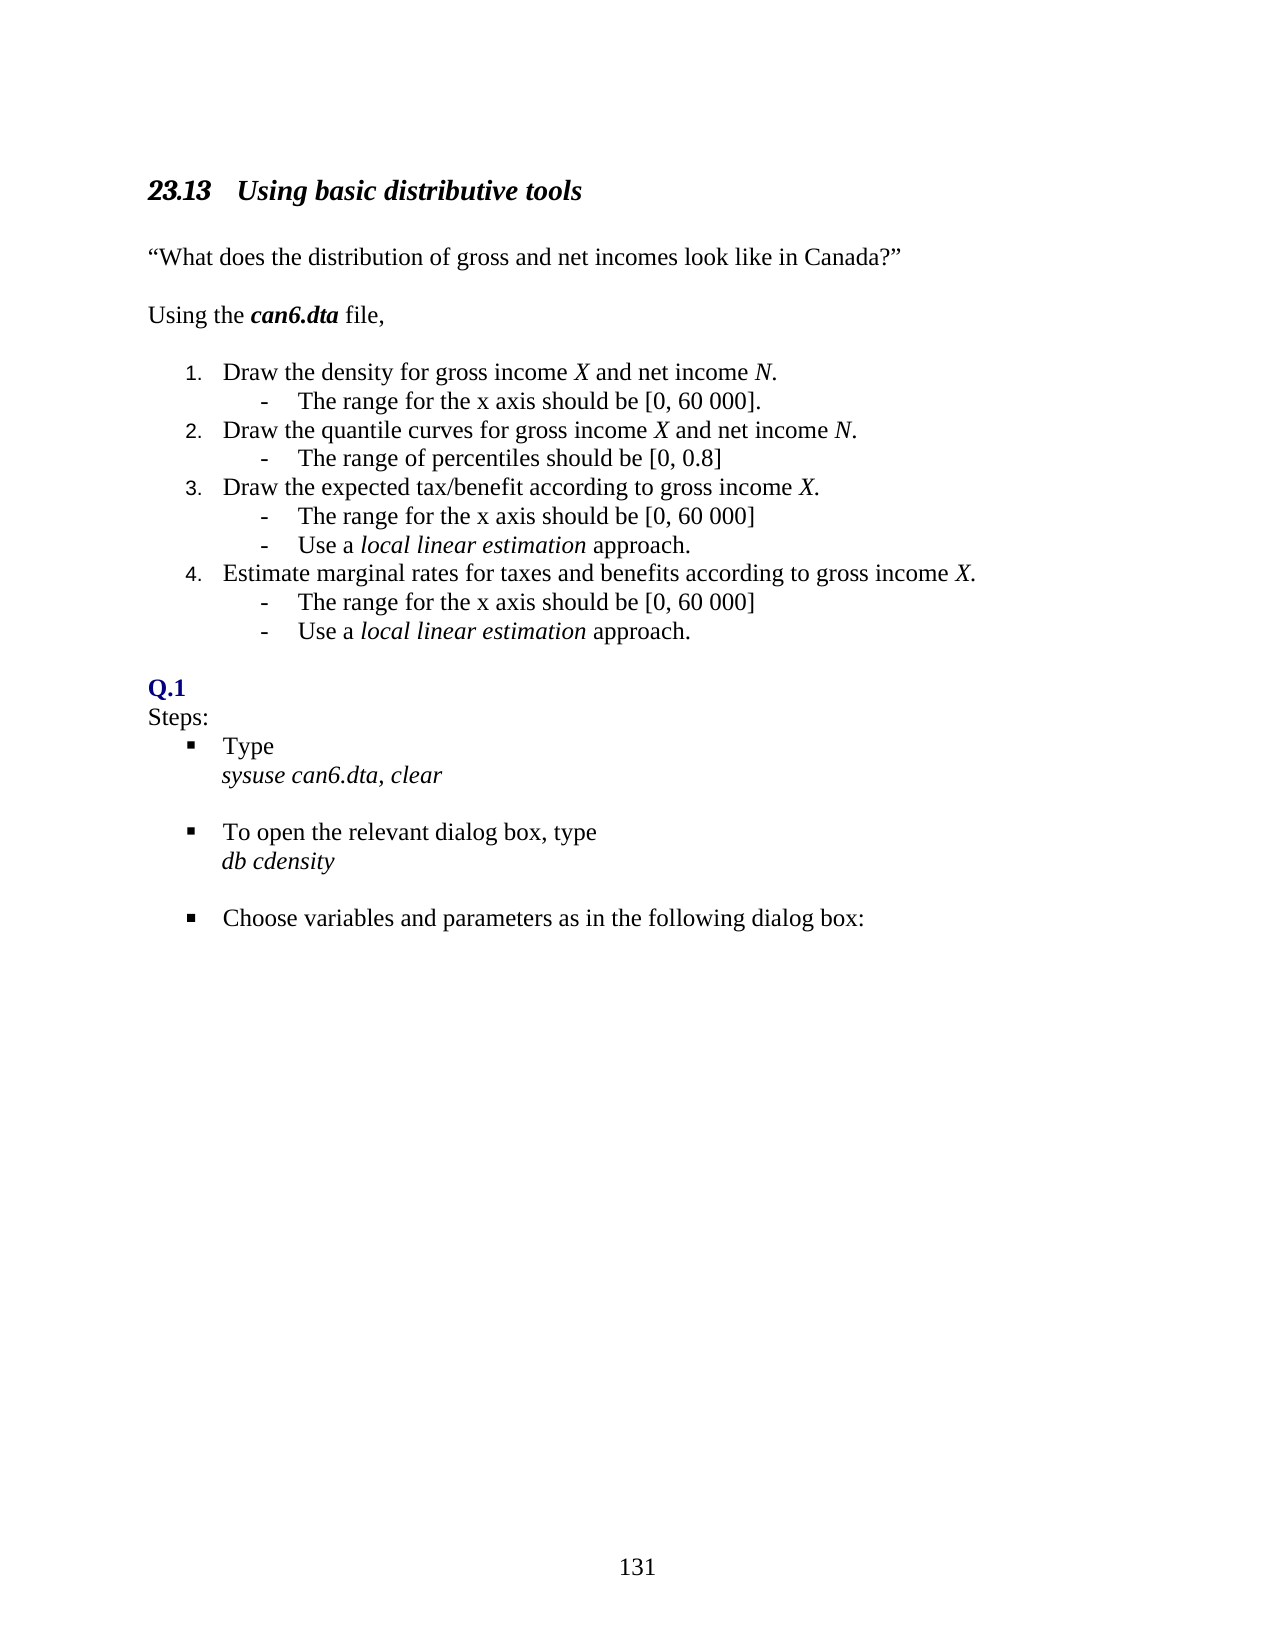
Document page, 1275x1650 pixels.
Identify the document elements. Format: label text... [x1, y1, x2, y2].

text sysuse can6.dta, clear [148, 760, 1127, 788]
list To open the relevant dialog box, type [185, 817, 1127, 846]
text Steps: [148, 702, 1127, 731]
subtitle Using basic distributive tools [148, 173, 1127, 207]
list Draw the density for gross income X and net income N. [185, 357, 1127, 386]
list Type [185, 731, 1127, 760]
list The range for the x axis should be [0, 60 000]. [260, 386, 1127, 415]
list Use a local linear estimation approach. [260, 530, 1127, 558]
list Use a local linear estimation approach. [260, 616, 1127, 645]
text Q.1 [148, 673, 1127, 702]
list Draw the expected tax/benefit according to gross income X. [185, 472, 1127, 501]
text Using the can6.dta file, [148, 300, 1127, 328]
text db cdensity [148, 846, 1127, 875]
list The range of percentiles should be [0, 0.8] [260, 443, 1127, 472]
list Draw the quantile curves for gross income X and net income N. [185, 415, 1127, 443]
list Estimate marginal rates for taxes and benefits according to gross income X. [185, 558, 1127, 587]
text “What does the distribution of gross and net incomes look like in Canada?” [148, 242, 1127, 271]
list The range for the x axis should be [0, 60 000] [260, 501, 1127, 530]
list The range for the x axis should be [0, 60 000] [260, 587, 1127, 616]
list Choose variables and parameters as in the following dialog box: [185, 903, 1127, 932]
